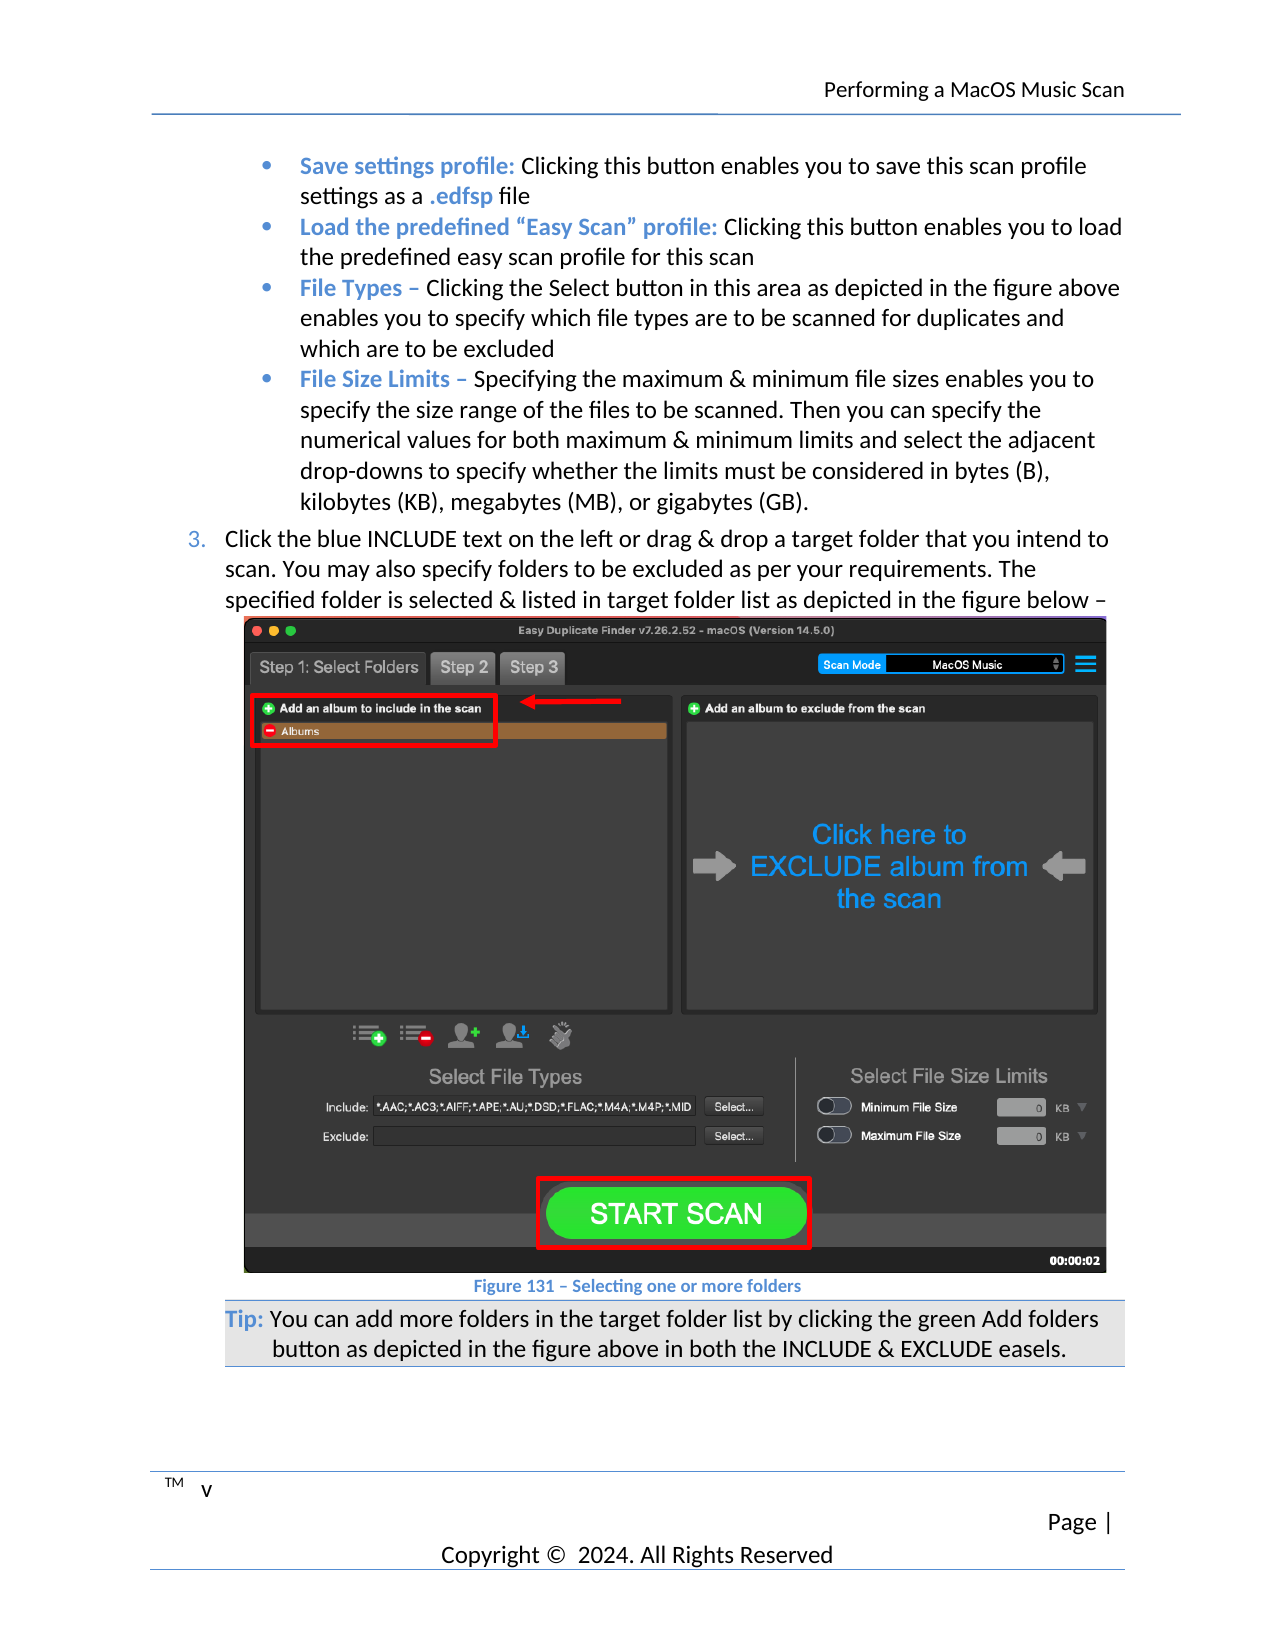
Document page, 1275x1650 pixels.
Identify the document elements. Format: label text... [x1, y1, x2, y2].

picture [243, 616, 1107, 1273]
list Load the predefined “Easy Scan” profile: Clicking this button enables you to load the predefined easy scan profile for this scan [262, 211, 1125, 272]
text Tip: You can add more folders in the target folder list by clicking the green Add folders button as depicted in the figure above in both the INCLUDE & EXCLUDE easels. [225, 1301, 1125, 1366]
list Save settings profile: Clicking this button enables you to save this scan profile settings as a .edfsp file [262, 150, 1125, 211]
list File Types – Clicking the Select button in this area as depicted in the figure above enables you to specify which file types are to be scanned for duplicates and which are to be excluded [262, 272, 1125, 364]
list Click the blue INCLUDE text on the left or drag & drop a target folder that you intend to scan. You may also specify folders to be excluded as per your requirements. The specified folder is selected & listed in target folder list as depicted in the figure below – [187, 523, 1125, 614]
list File Size Limits – Specifying the maximum & minimum file sizes enables you to specify the size range of the files to be scanned. Then you can specify the numerical values for both maximum & minimum limits and select the adjacent drop-downs to specify whether the limits must be considered in bytes (B), kilobytes (KB), megabytes (MB), or gigabytes (GB). [262, 364, 1125, 516]
